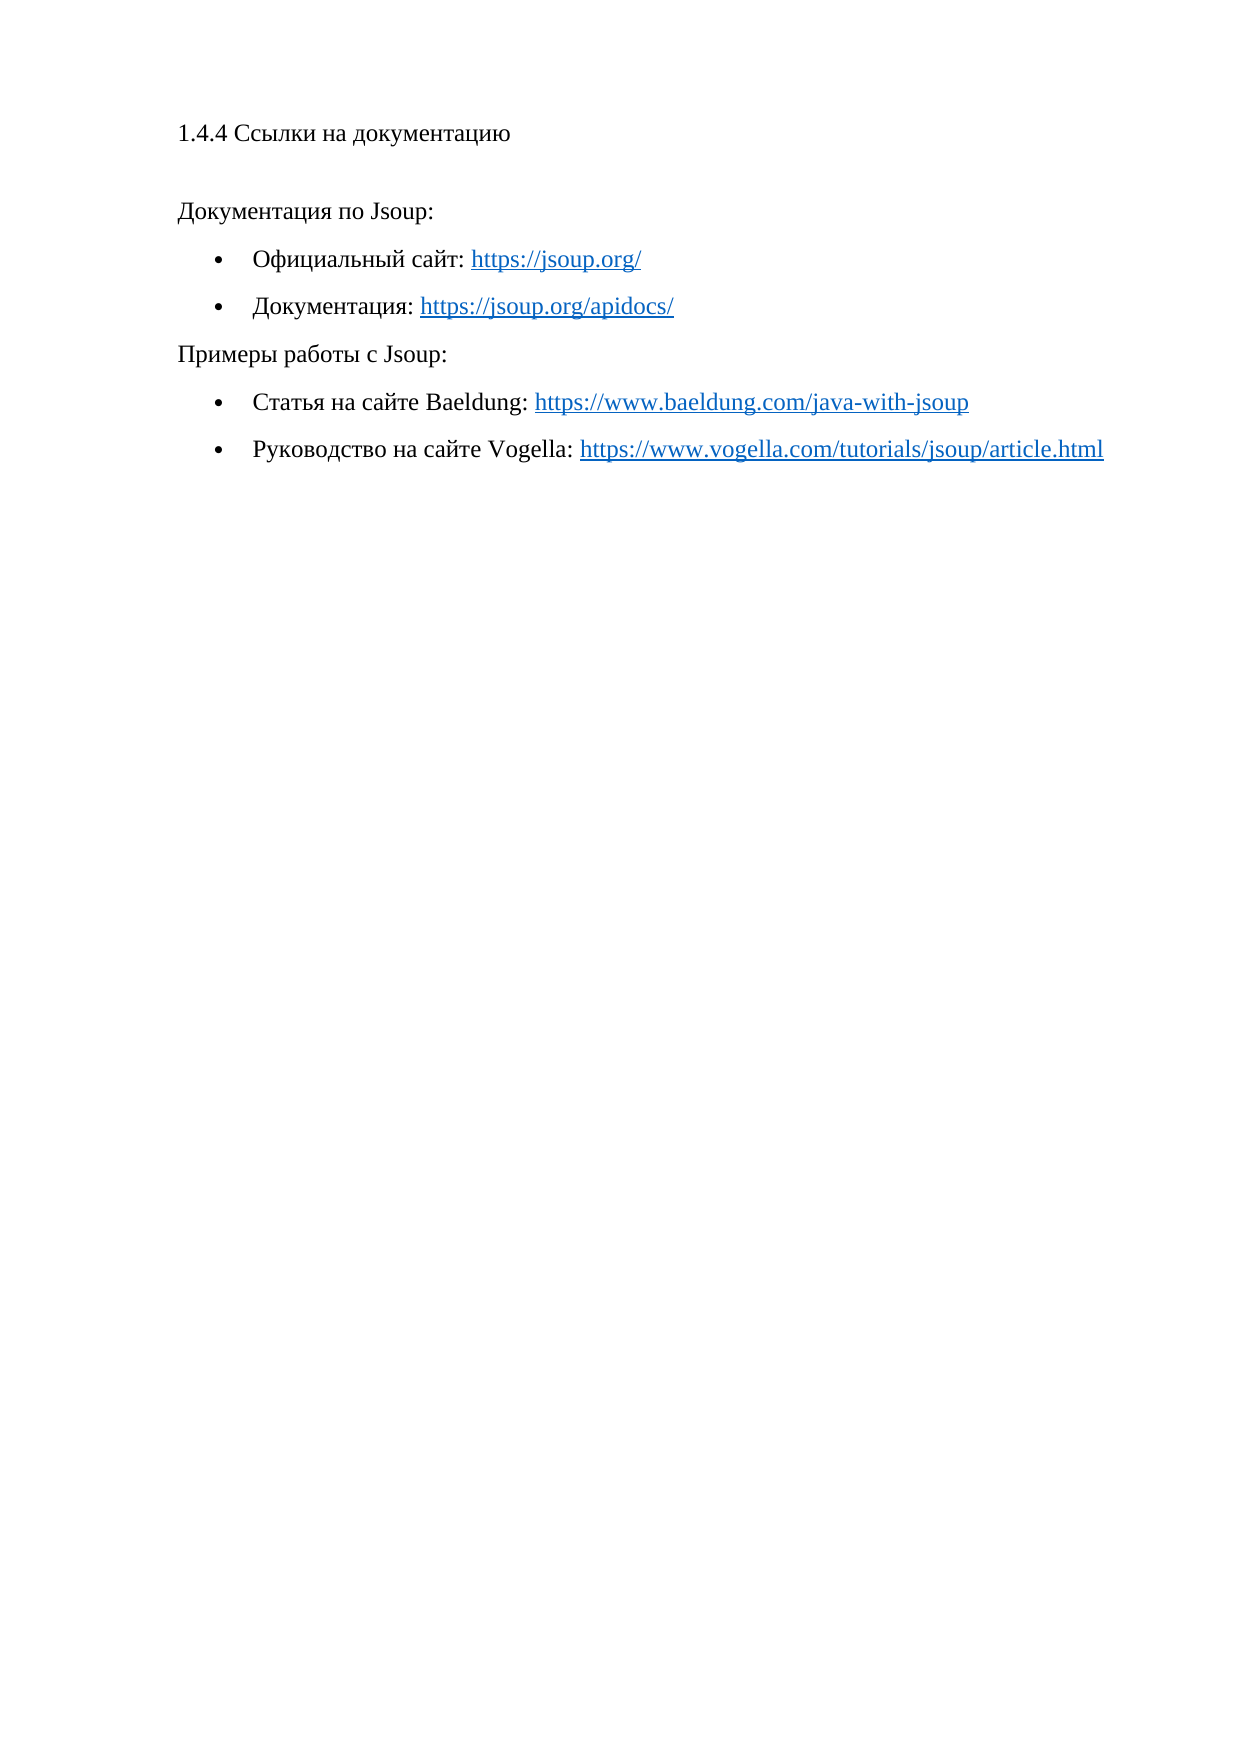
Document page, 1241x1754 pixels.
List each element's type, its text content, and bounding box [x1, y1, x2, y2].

list Руководство на сайте Vogella: https://www.vogella.com/tutorials/jsoup/article.html [215, 434, 1152, 463]
text Примеры работы с Jsoup: [177, 339, 1152, 368]
list Статья на сайте Baeldung: https://www.baeldung.com/java-with-jsoup [215, 387, 1152, 416]
list Официальный сайт: https://jsoup.org/ [215, 244, 1152, 272]
subtitle 1.4.4 Ссылки на документацию [177, 118, 1152, 147]
list Документация: https://jsoup.org/apidocs/ [215, 291, 1152, 320]
text Документация по Jsoup: [177, 196, 1152, 225]
